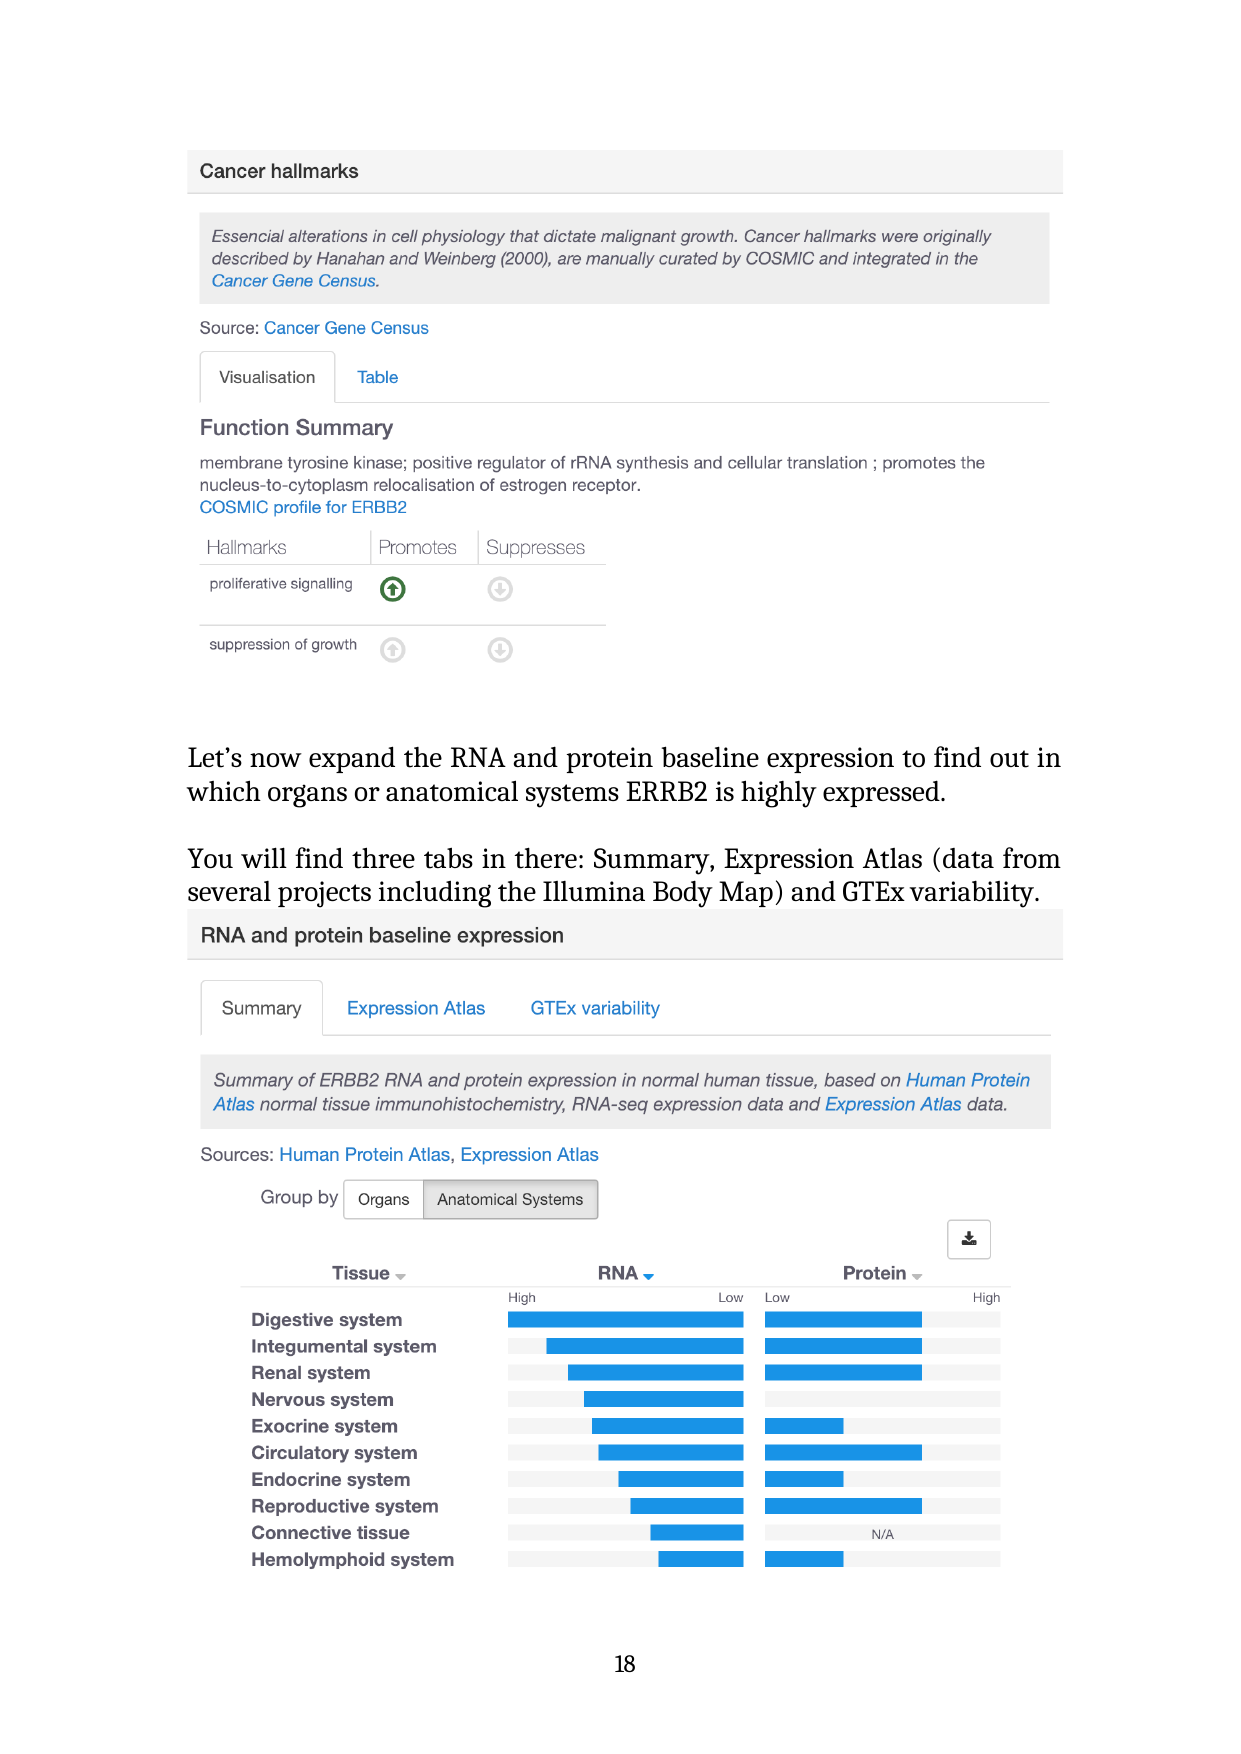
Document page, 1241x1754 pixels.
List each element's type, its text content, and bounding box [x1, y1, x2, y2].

text Let’s now expand the RNA and protein baseline expression to find out in which organs or anatomical systems ERRB2 is highly expressed. [187, 741, 1063, 808]
text You will find three tabs in there: Summary, Expression Atlas (data from several projects including the Illumina Body Map) and GTEx variability. [187, 842, 1063, 909]
picture [187, 909, 1064, 1572]
picture [187, 150, 1064, 675]
